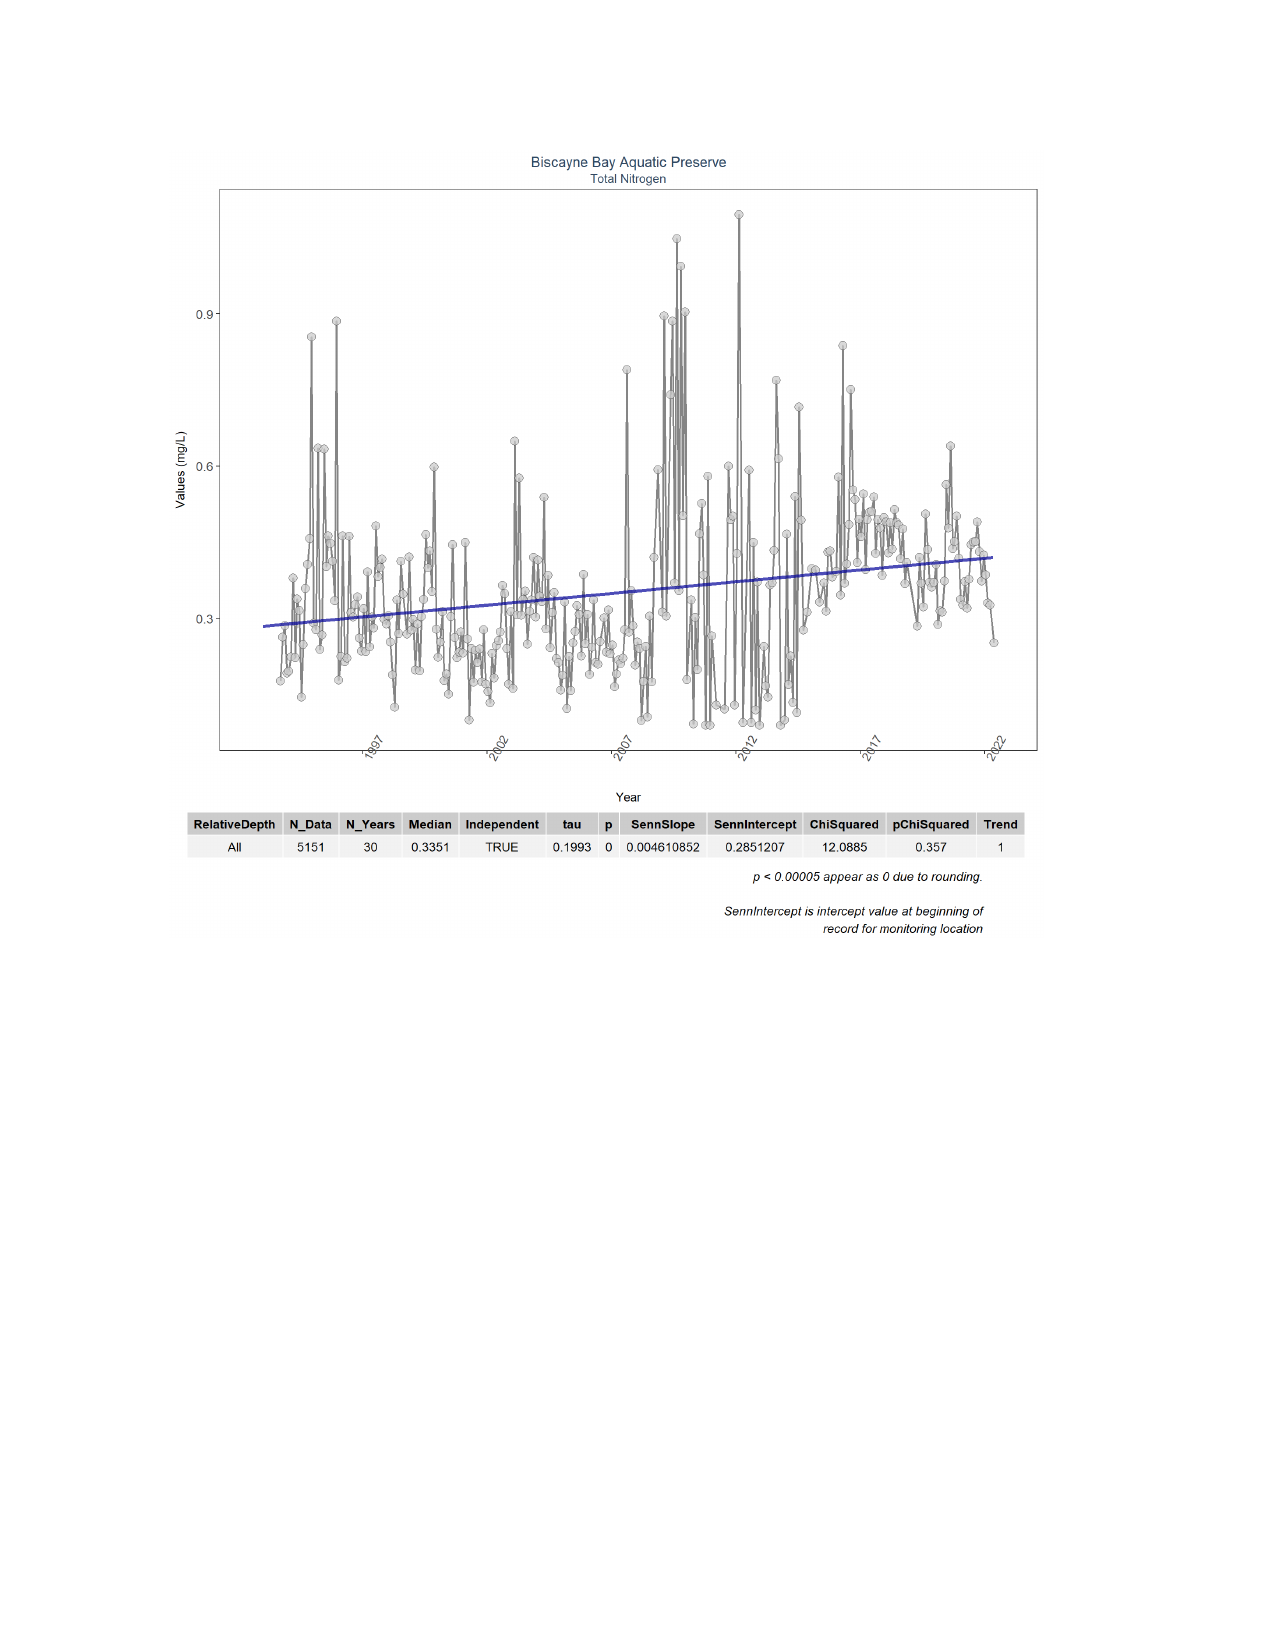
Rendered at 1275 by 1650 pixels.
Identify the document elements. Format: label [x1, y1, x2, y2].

picture [168, 150, 1044, 938]
